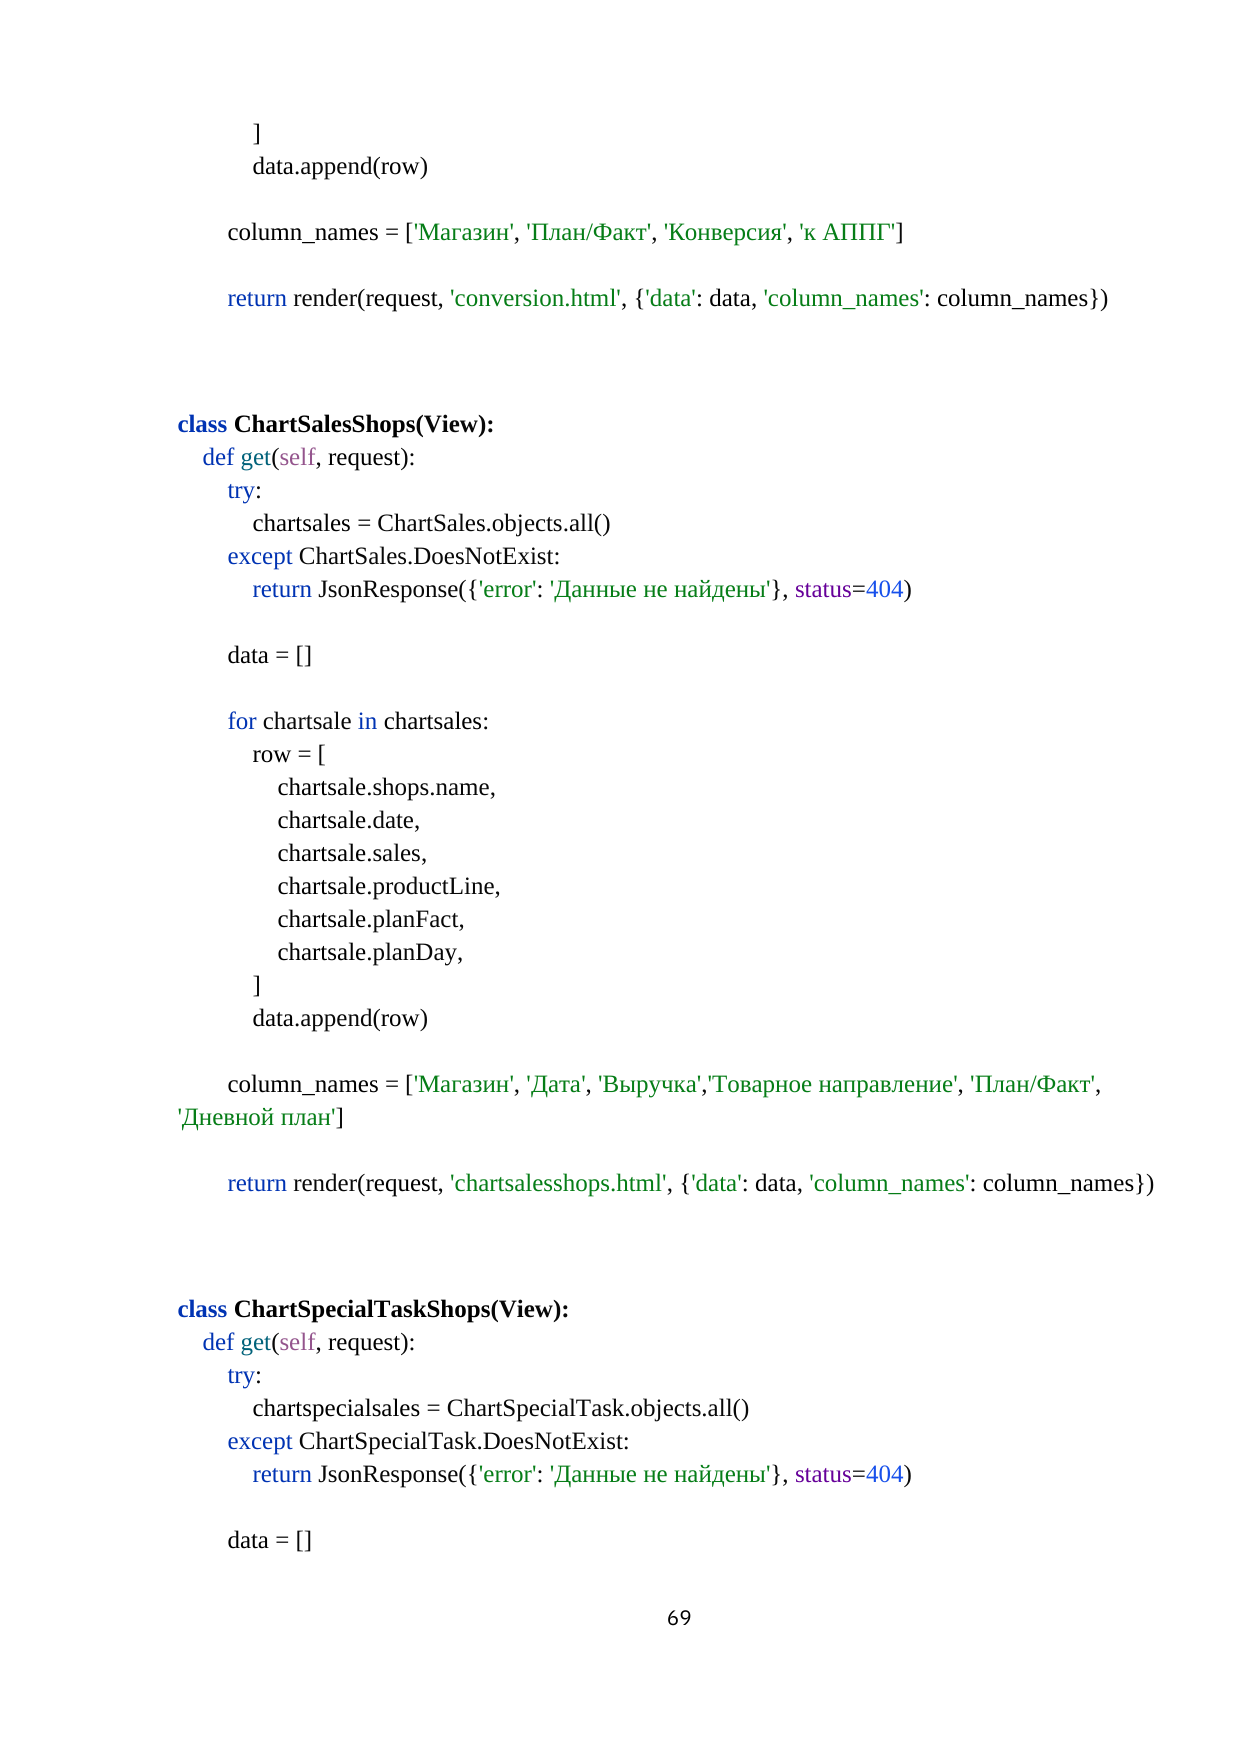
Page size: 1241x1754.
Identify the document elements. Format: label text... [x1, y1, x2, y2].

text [177, 118, 1181, 339]
text class ChartSalesShops(View): def get(self, request): try: chartsales = ChartSales.objects.all() except ChartSales.DoesNotExist: return JsonResponse({'error': 'Данные не найдены'}, status=404) data = [] for chartsale in chartsales: row = [ chartsale.shops.name, chartsale.date, chartsale.sales, chartsale.productLine, chartsale.planFact, chartsale.planDay, ] data.append(row) column_names = ['Магазин', 'Дата', 'Выручка','Товарное направление', 'План/Факт', 'Дневной план'] return render(request, 'chartsalesshops.html', {'data': data, 'column_names': column_names}) [177, 376, 1181, 1257]
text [177, 1261, 1181, 1587]
